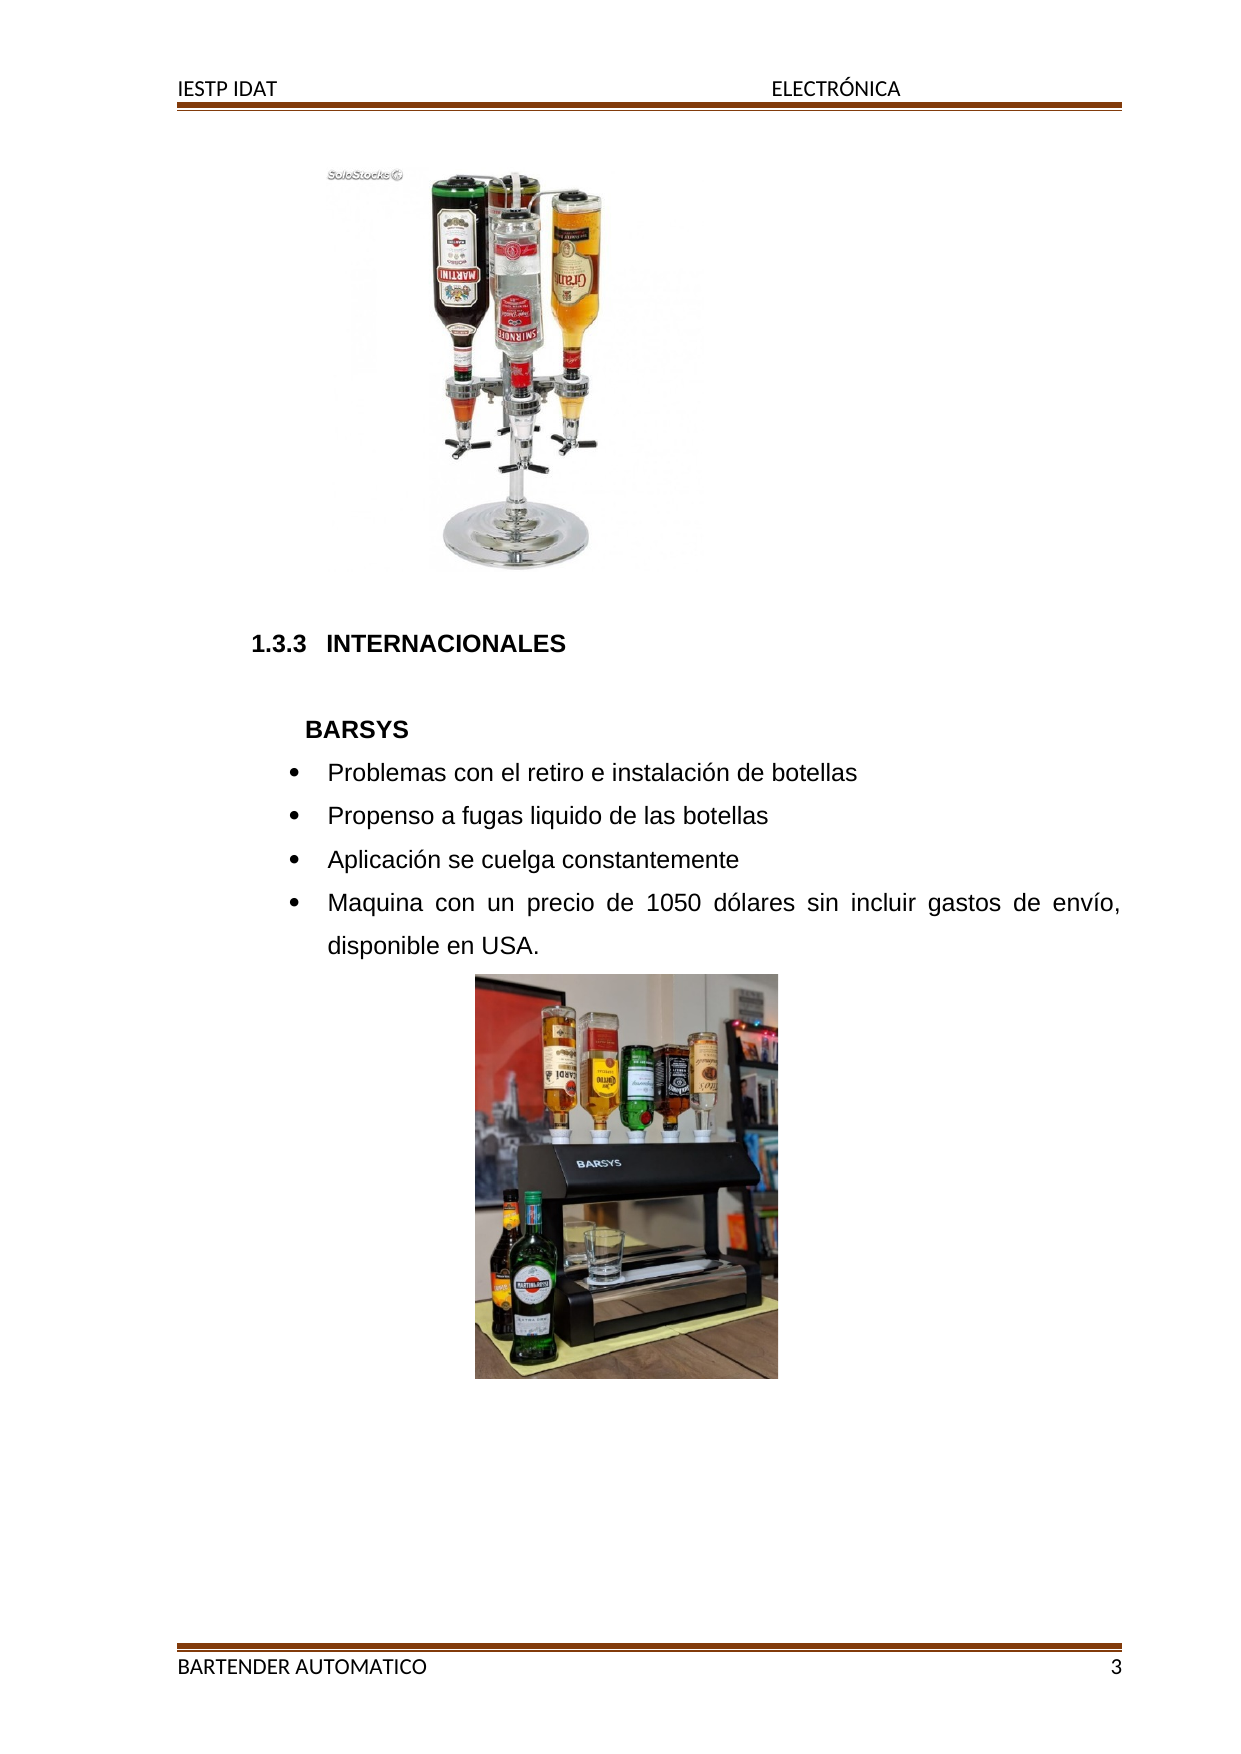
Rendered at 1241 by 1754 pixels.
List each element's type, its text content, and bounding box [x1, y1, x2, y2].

picture [326, 167, 704, 572]
list INTERNACIONALES [251, 629, 1122, 657]
list Aplicación se cuelga constantemente [290, 844, 1122, 873]
list Problemas con el retiro e instalación de botellas [290, 758, 1122, 787]
list Maquina con un precio de 1050 dólares sin incluir gastos de envío, disponible en USA. [290, 888, 1122, 960]
list BARSYS [305, 715, 1122, 744]
list Propenso a fugas liquido de las botellas [290, 801, 1122, 830]
picture [475, 974, 779, 1379]
